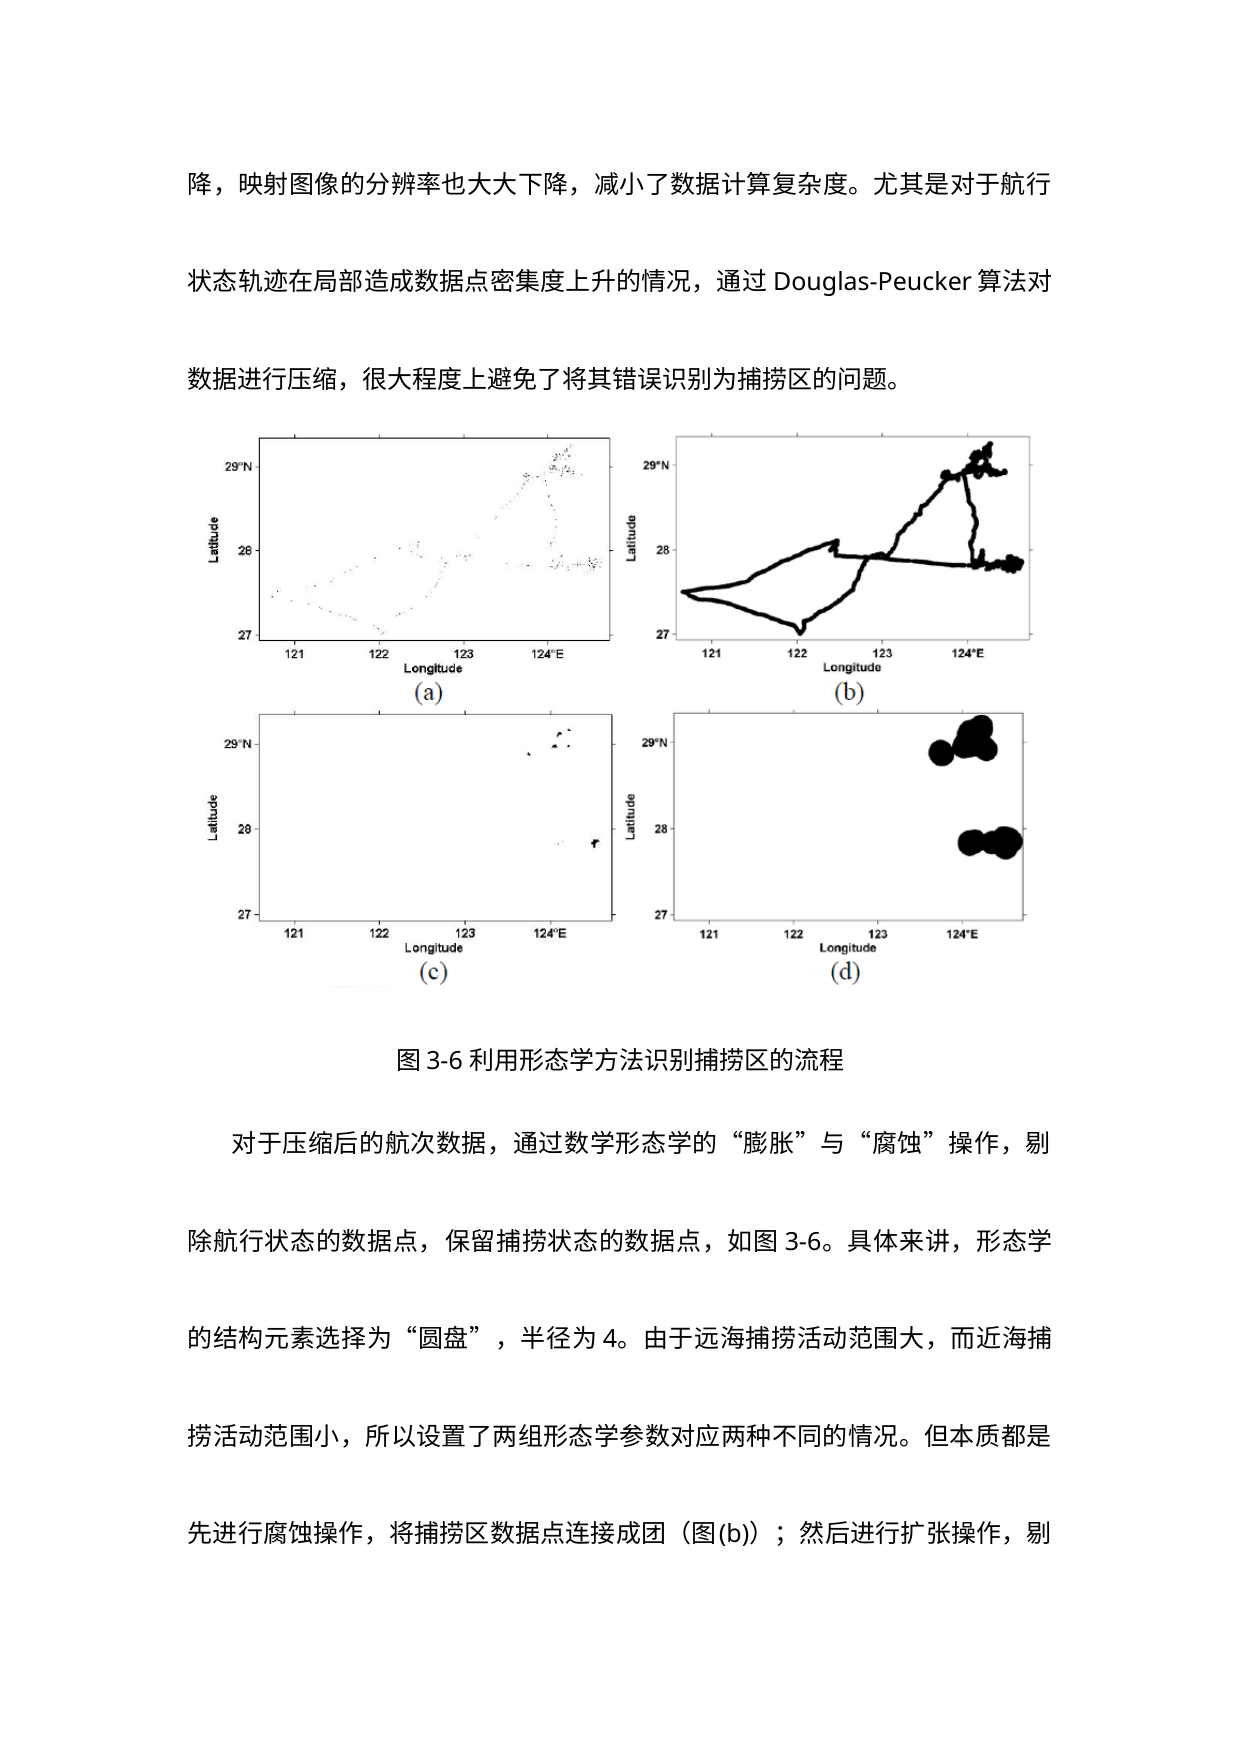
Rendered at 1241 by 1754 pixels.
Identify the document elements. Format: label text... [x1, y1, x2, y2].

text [187, 150, 1053, 410]
text 图3-6 利用形态学方法识别捕捞区的流程 [187, 1026, 1053, 1091]
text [187, 1109, 1053, 1564]
picture [201, 428, 1040, 988]
